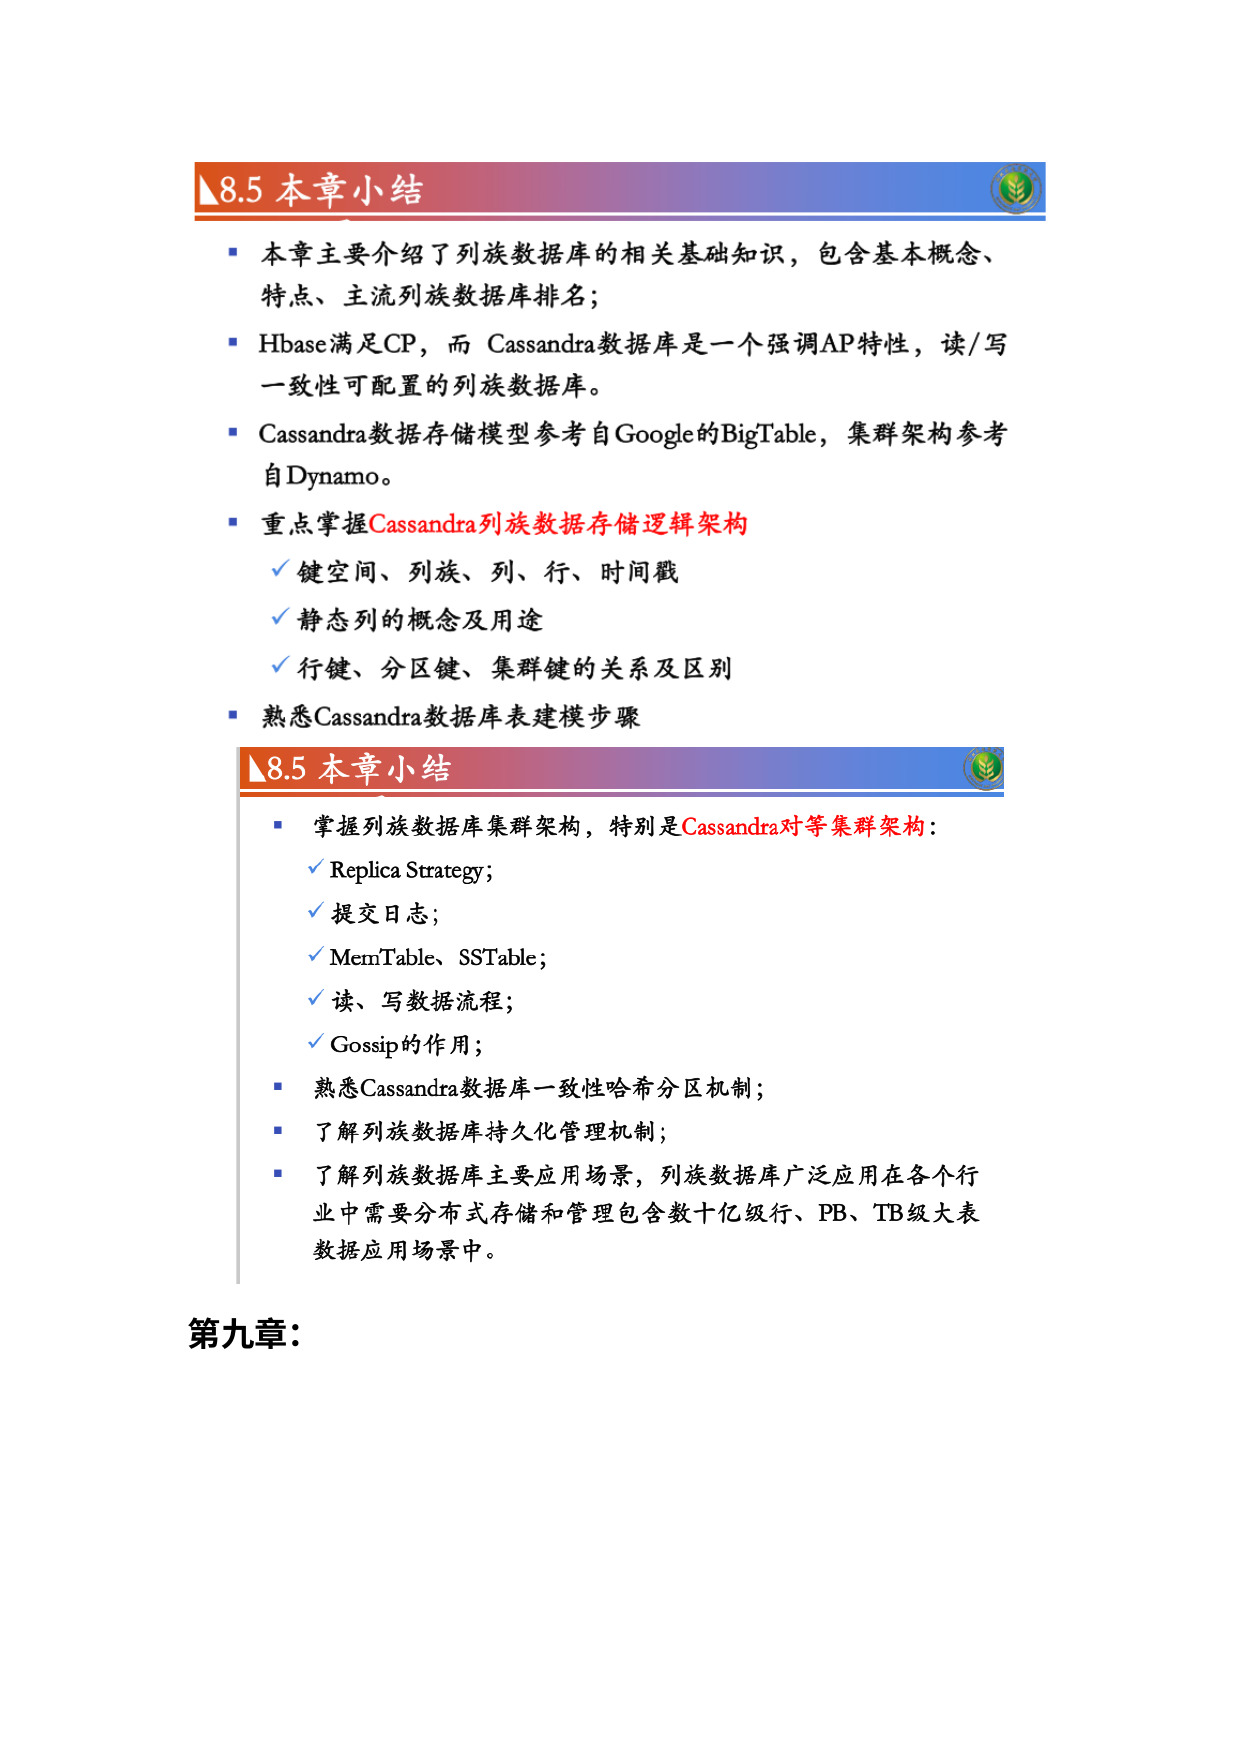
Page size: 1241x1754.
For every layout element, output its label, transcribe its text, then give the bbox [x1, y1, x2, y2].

picture [236, 747, 1004, 1284]
text 第九章： [187, 1299, 1053, 1364]
picture [194, 162, 1046, 746]
